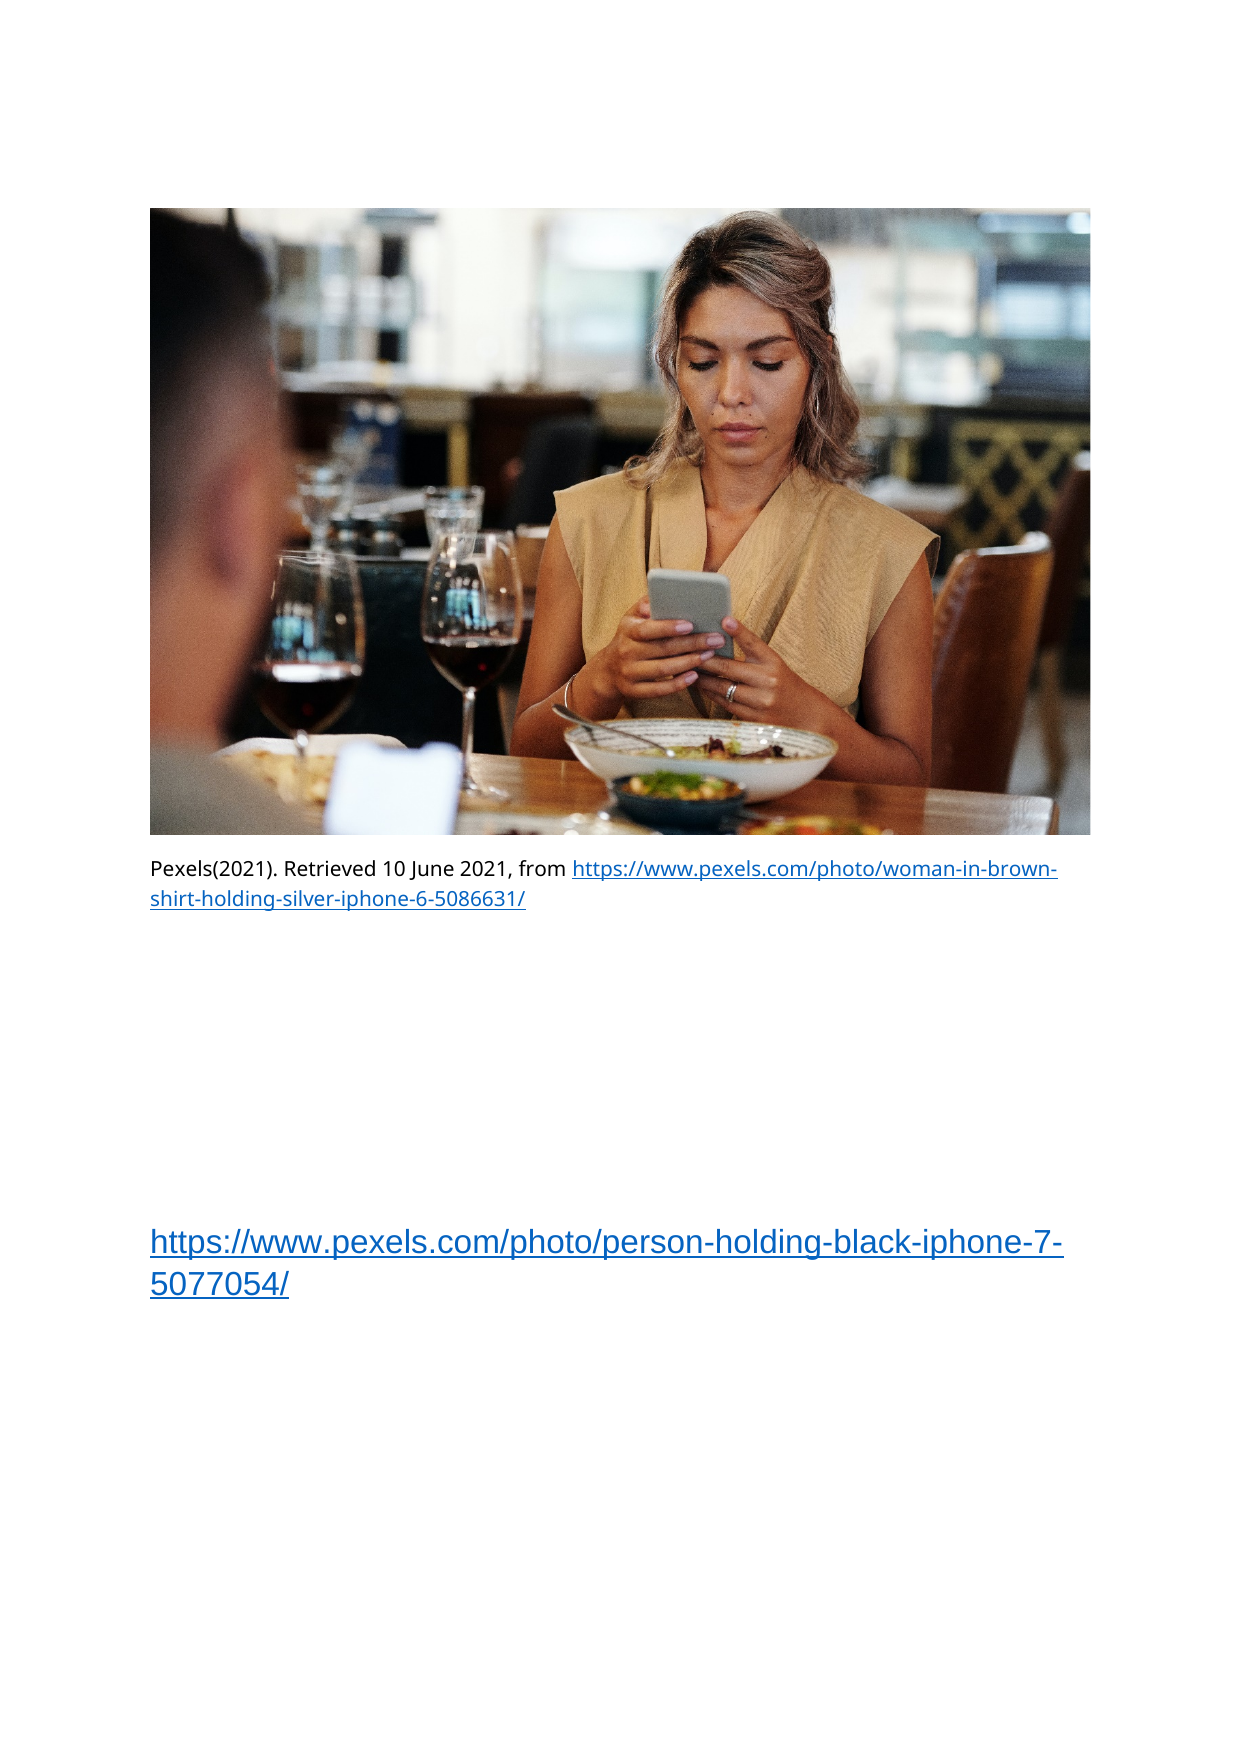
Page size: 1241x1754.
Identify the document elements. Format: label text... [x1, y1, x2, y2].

text Pexels(2021). Retrieved 10 June 2021, from https://www.pexels.com/photo/woman-in-brown-shirt-holding-silver-iphone-6-5086631/ [150, 854, 1090, 913]
text https://www.pexels.com/photo/person-holding-black-iphone-7-5077054/ [150, 1222, 1090, 1302]
picture [150, 208, 1091, 835]
